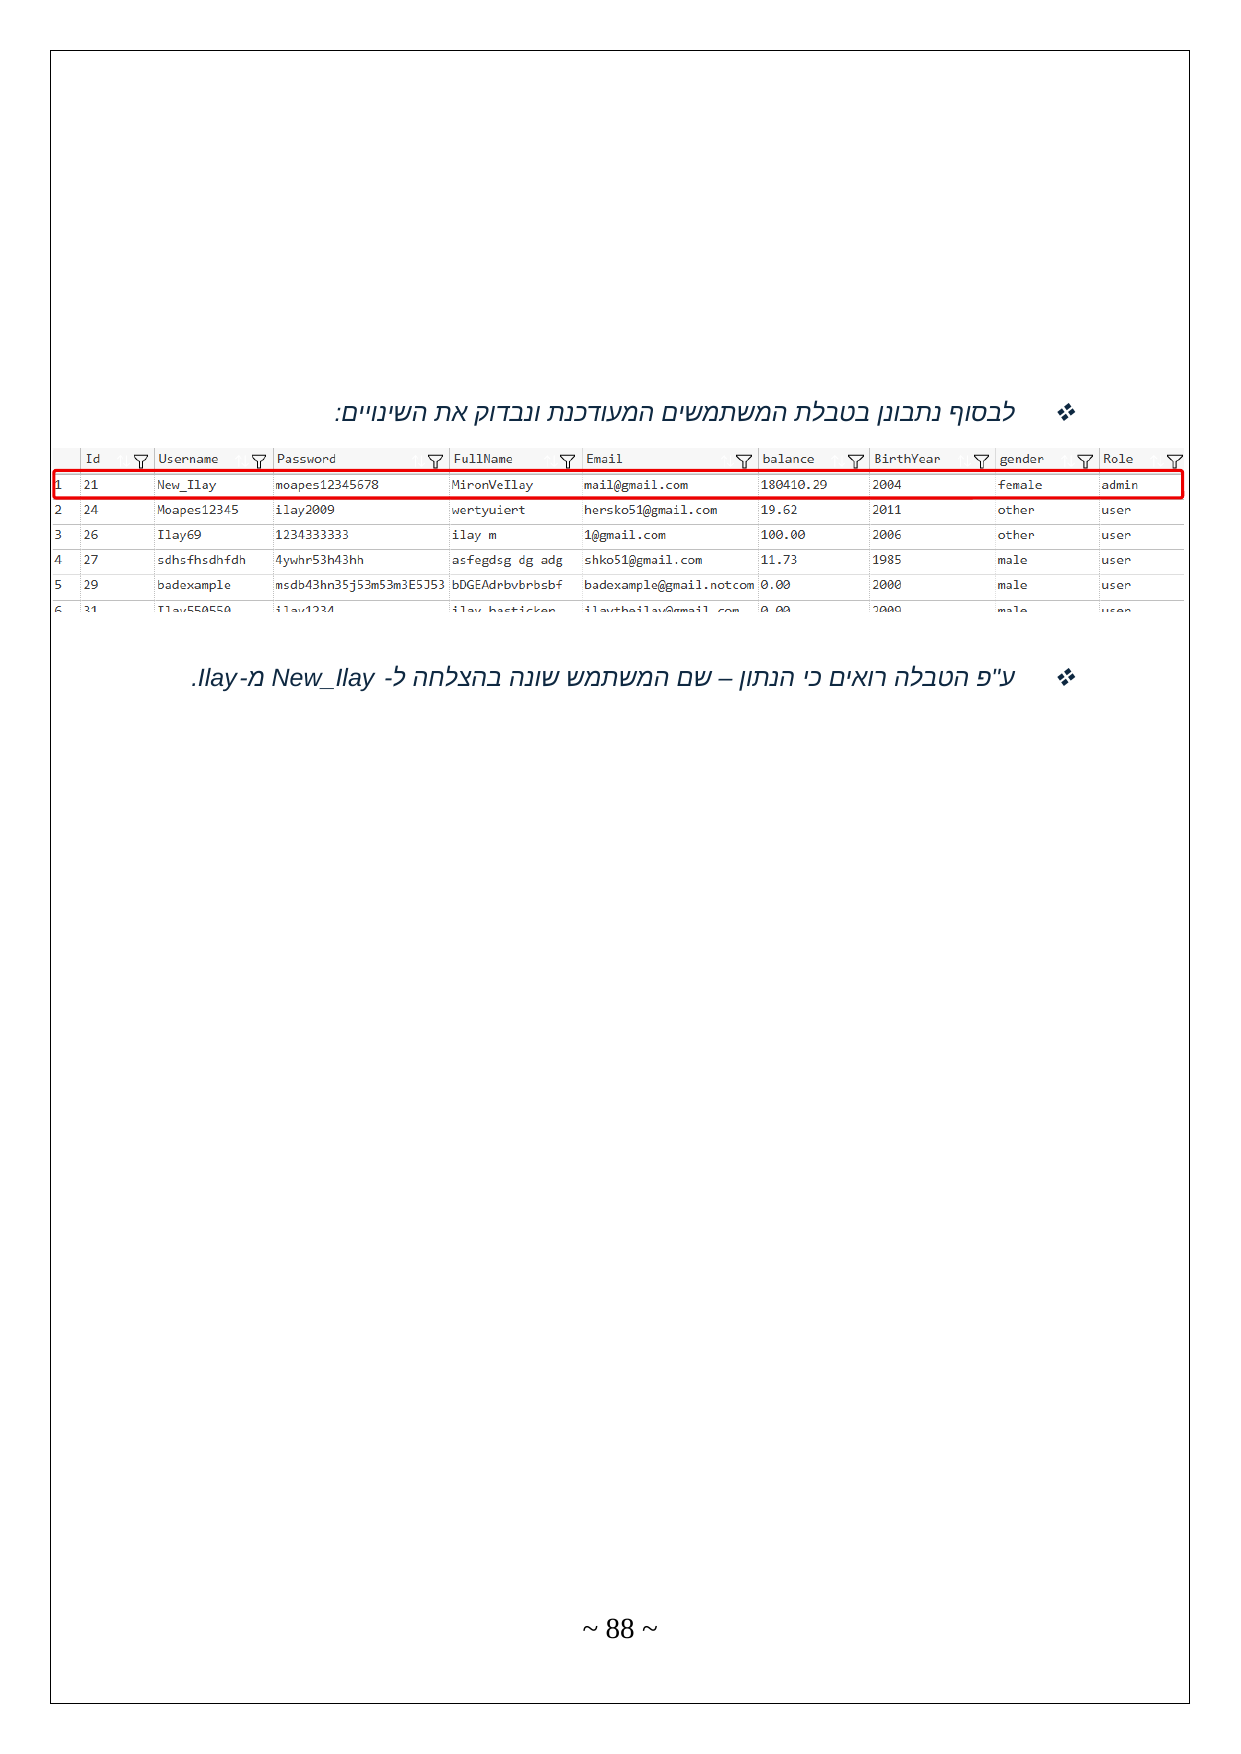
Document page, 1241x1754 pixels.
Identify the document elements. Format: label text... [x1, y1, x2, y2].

list לבסוף נתבונן בטבלת המשתמשים המעודכנת ונבדוק את השינויים: [187, 398, 1053, 427]
list ע"פ הטבלה רואים כי הנתון – שם המשתמש שונה בהצלחה ל- New_Ilay מ-Ilay. [187, 663, 1053, 692]
picture [56, 472, 1181, 496]
picture [52, 448, 1184, 470]
picture [52, 498, 1184, 612]
